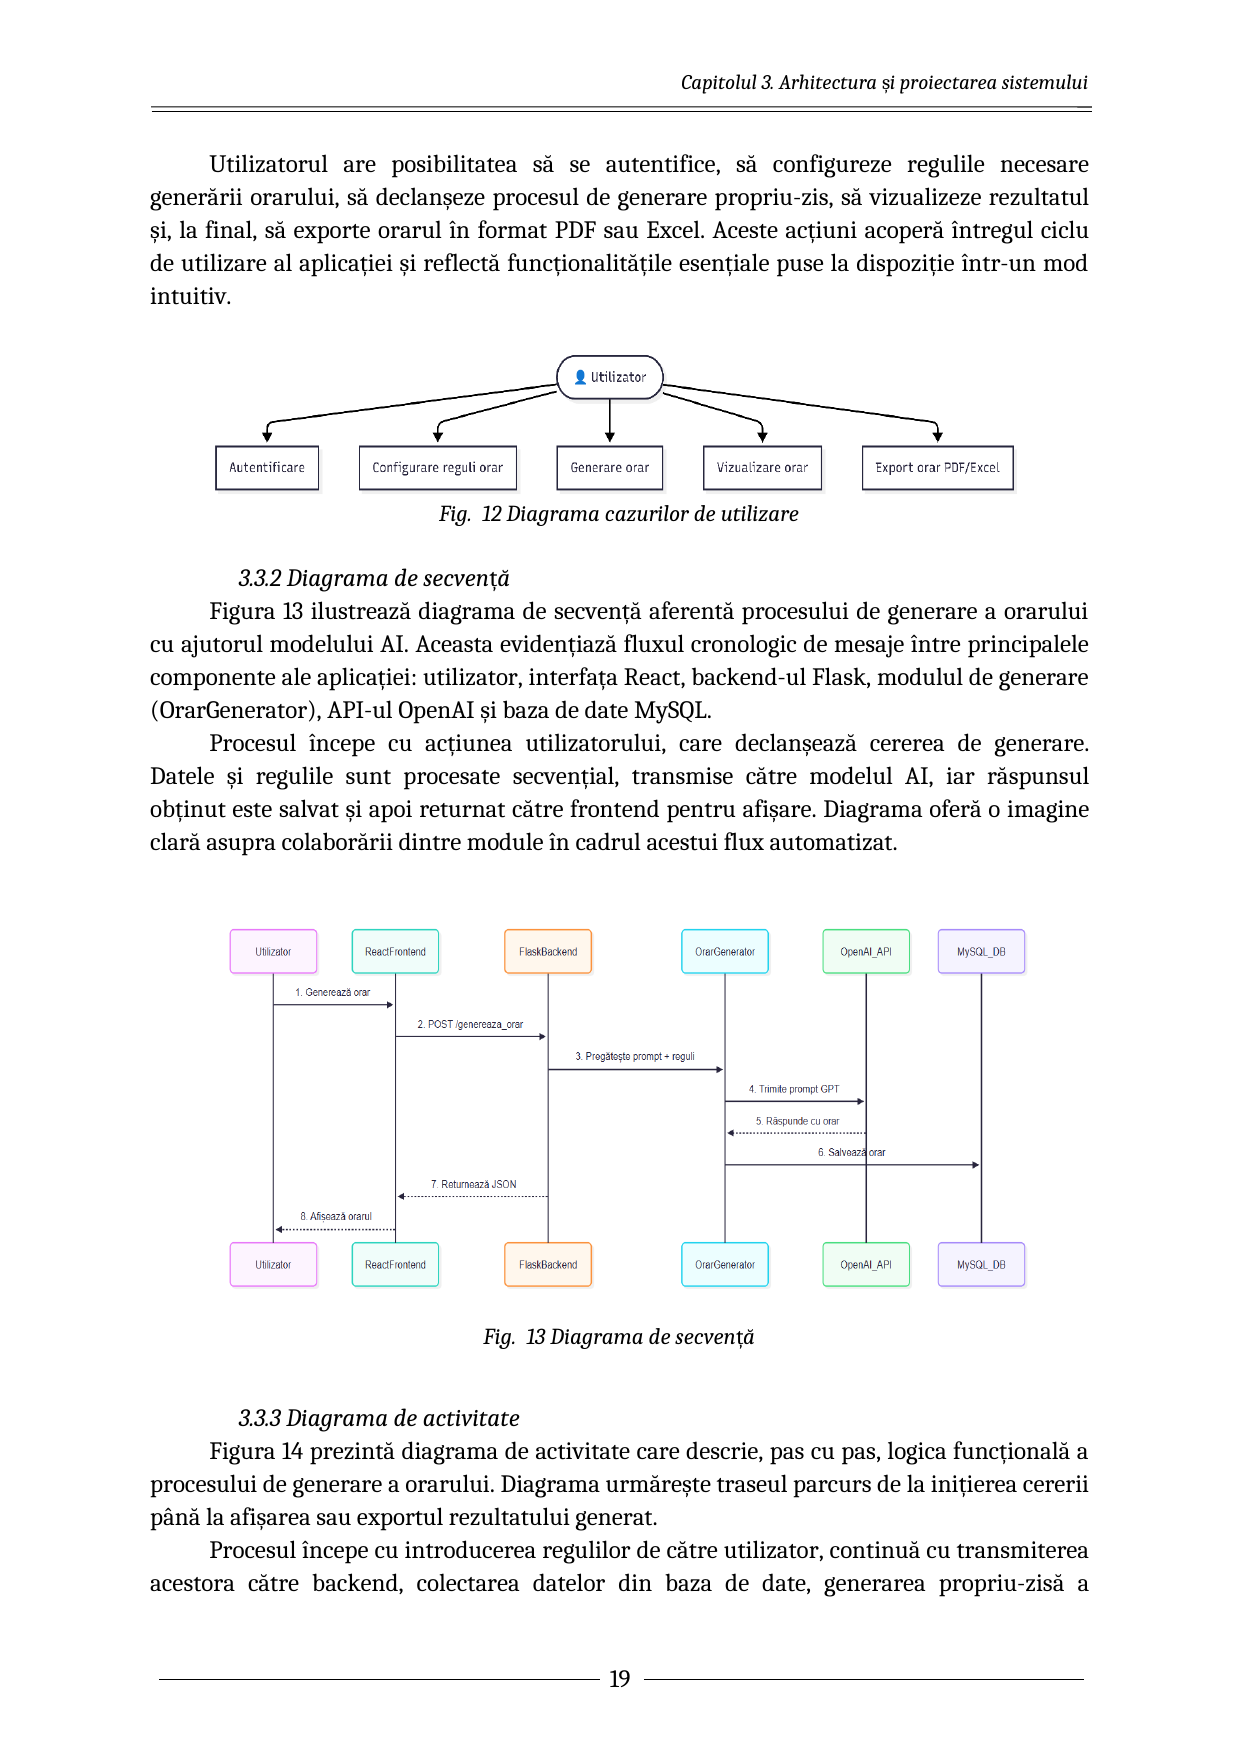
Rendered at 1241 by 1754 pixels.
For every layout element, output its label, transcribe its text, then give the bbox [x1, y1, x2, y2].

picture [209, 348, 1021, 497]
text Utilizatorul are posibilitatea să se autentifice, să configureze regulile necesare generării orarului, să declanșeze procesul de generare propriu-zis, să vizualizeze rezultatul și, la final, să exporte orarul în format PDF sau Excel. Aceste acțiuni acoperă întregul ciclu de utilizare al aplicației și reflectă funcționalitățile esențiale puse la dispoziție într-un mod intuitiv. [150, 150, 1090, 311]
subtitle Fig. 13 Diagrama de secvență [150, 1324, 1090, 1350]
text Figura 13 ilustrează diagrama de secvență aferentă procesului de generare a orarului cu ajutorul modelului AI. Aceasta evidențiază fluxul cronologic de mesaje între principalele componente ale aplicației: utilizator, interfața React, backend-ul Flask, modulul de generare (OrarGenerator), API-ul OpenAI și baza de date MySQL. [150, 597, 1090, 725]
subtitle 3.3.3 Diagrama de activitate [150, 1404, 1090, 1433]
subtitle Fig. 12 Diagrama cazurilor de utilizare [150, 501, 1090, 527]
picture [209, 894, 1093, 1321]
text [150, 1536, 1090, 1598]
text Procesul începe cu acțiunea utilizatorului, care declanșează cererea de generare. Datele și regulile sunt procesate secvențial, transmise către modelul AI, iar răspunsul obținut este salvat și apoi returnat către frontend pentru afișare. Diagrama oferă o imagine clară asupra colaborării dintre module în cadrul acestui flux automatizat. [150, 729, 1090, 857]
text Figura 14 prezintă diagrama de activitate care descrie, pas cu pas, logica funcțională a procesului de generare a orarului. Diagrama urmărește traseul parcurs de la inițierea cererii până la afișarea sau exportul rezultatului generat. [150, 1437, 1090, 1532]
subtitle 3.3.2 Diagrama de secvență [150, 564, 1090, 593]
